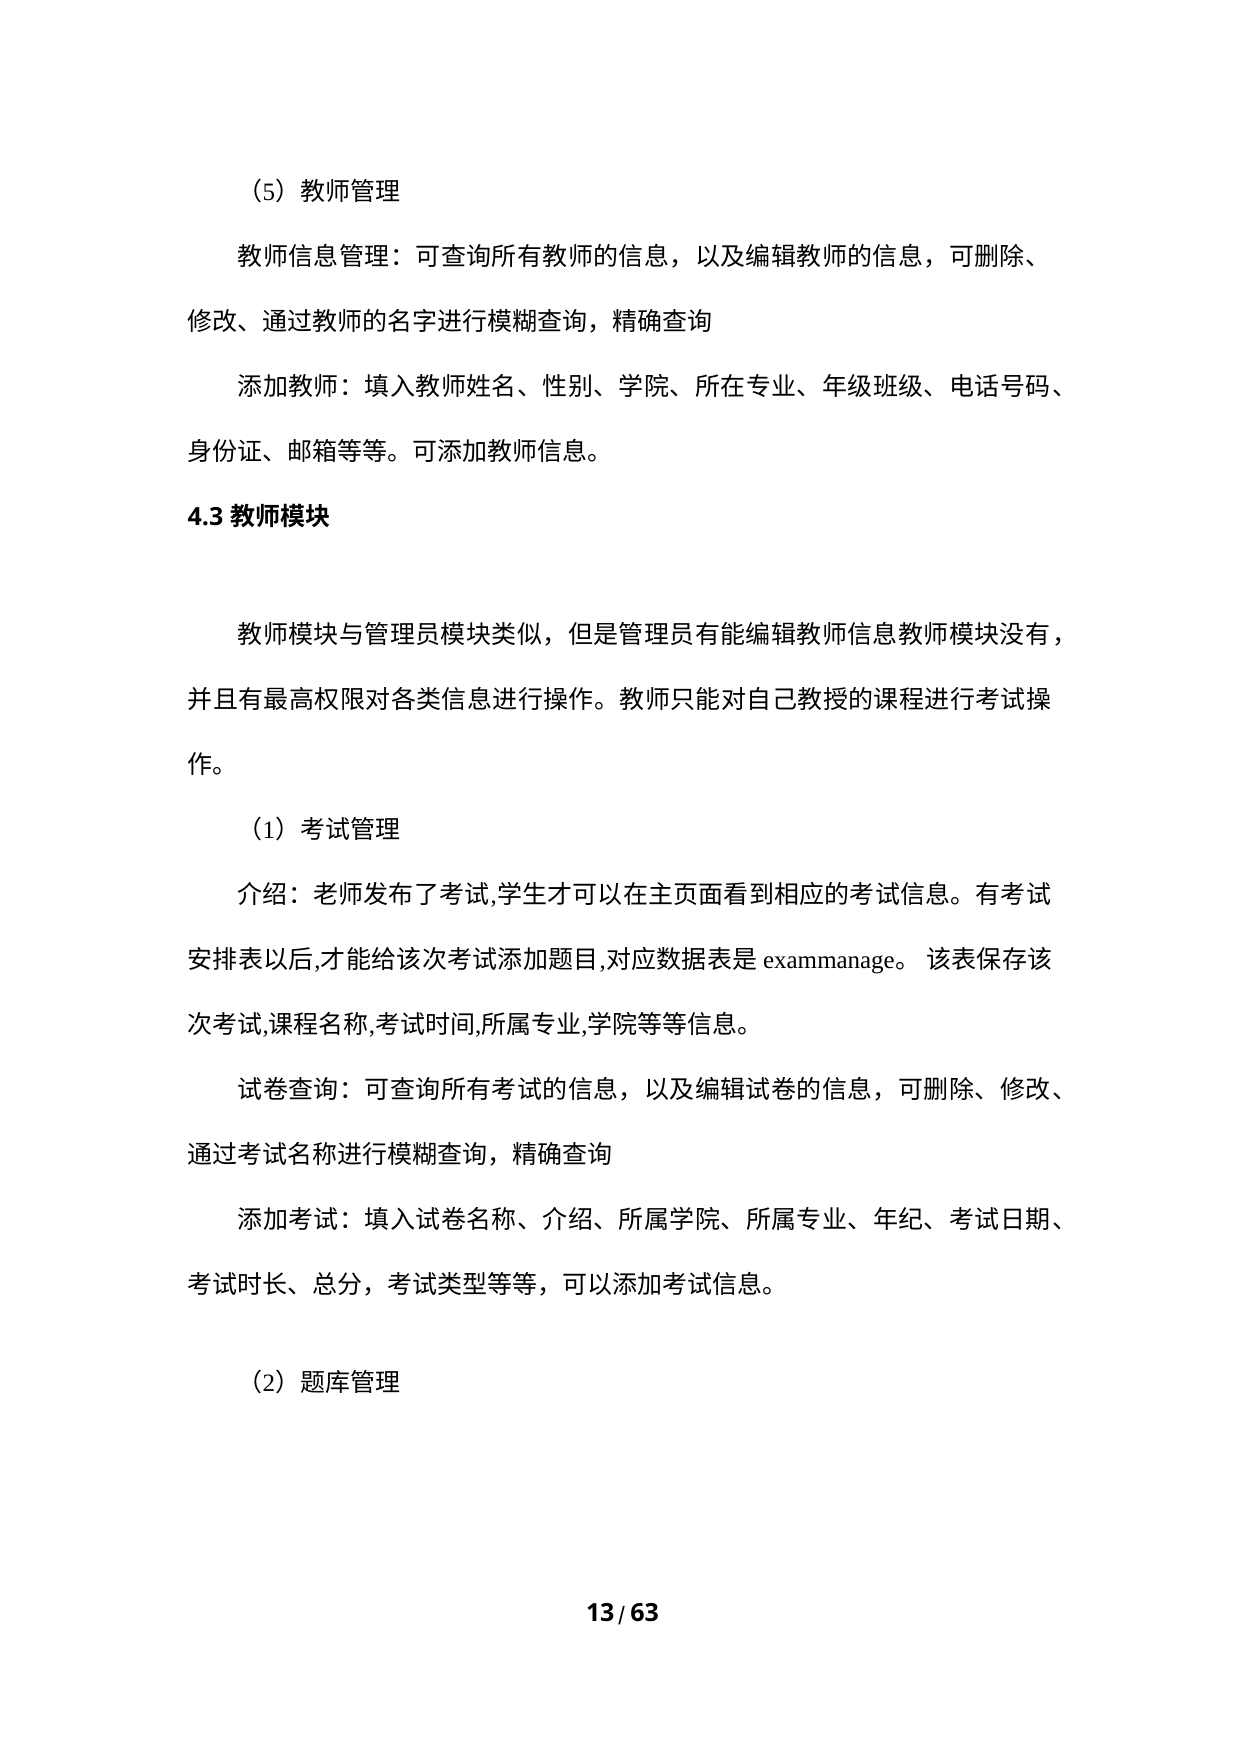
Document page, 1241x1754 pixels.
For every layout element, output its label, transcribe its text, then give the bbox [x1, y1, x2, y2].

text 添加考试：填入试卷名称、介绍、所属学院、所属专业、年纪、考试日期、考试时长、总分，考试类型等等，可以添加考试信息。 [187, 1185, 1053, 1315]
text （5）教师管理 [187, 157, 1053, 222]
text 介绍：老师发布了考试,学生才可以在主页面看到相应的考试信息。有考试安排表以后,才能给该次考试添加题目,对应数据表是exammanage。 该表保存该次考试,课程名称,考试时间,所属专业,学院等等信息。 [187, 860, 1053, 1055]
text （1）考试管理 [187, 795, 1053, 860]
text 教师信息管理：可查询所有教师的信息，以及编辑教师的信息，可删除、修改、通过教师的名字进行模糊查询，精确查询 [187, 222, 1053, 352]
text 添加教师：填入教师姓名、性别、学院、所在专业、年级班级、电话号码、身份证、邮箱等等。可添加教师信息。 [187, 352, 1053, 482]
text 教师模块与管理员模块类似，但是管理员有能编辑教师信息教师模块没有，并且有最高权限对各类信息进行操作。教师只能对自己教授的课程进行考试操作。 [187, 600, 1053, 795]
text 试卷查询：可查询所有考试的信息，以及编辑试卷的信息，可删除、修改、通过考试名称进行模糊查询，精确查询 [187, 1055, 1053, 1185]
subtitle 4.3 教师模块 [187, 482, 1053, 547]
text （2）题库管理 [187, 1348, 1053, 1413]
